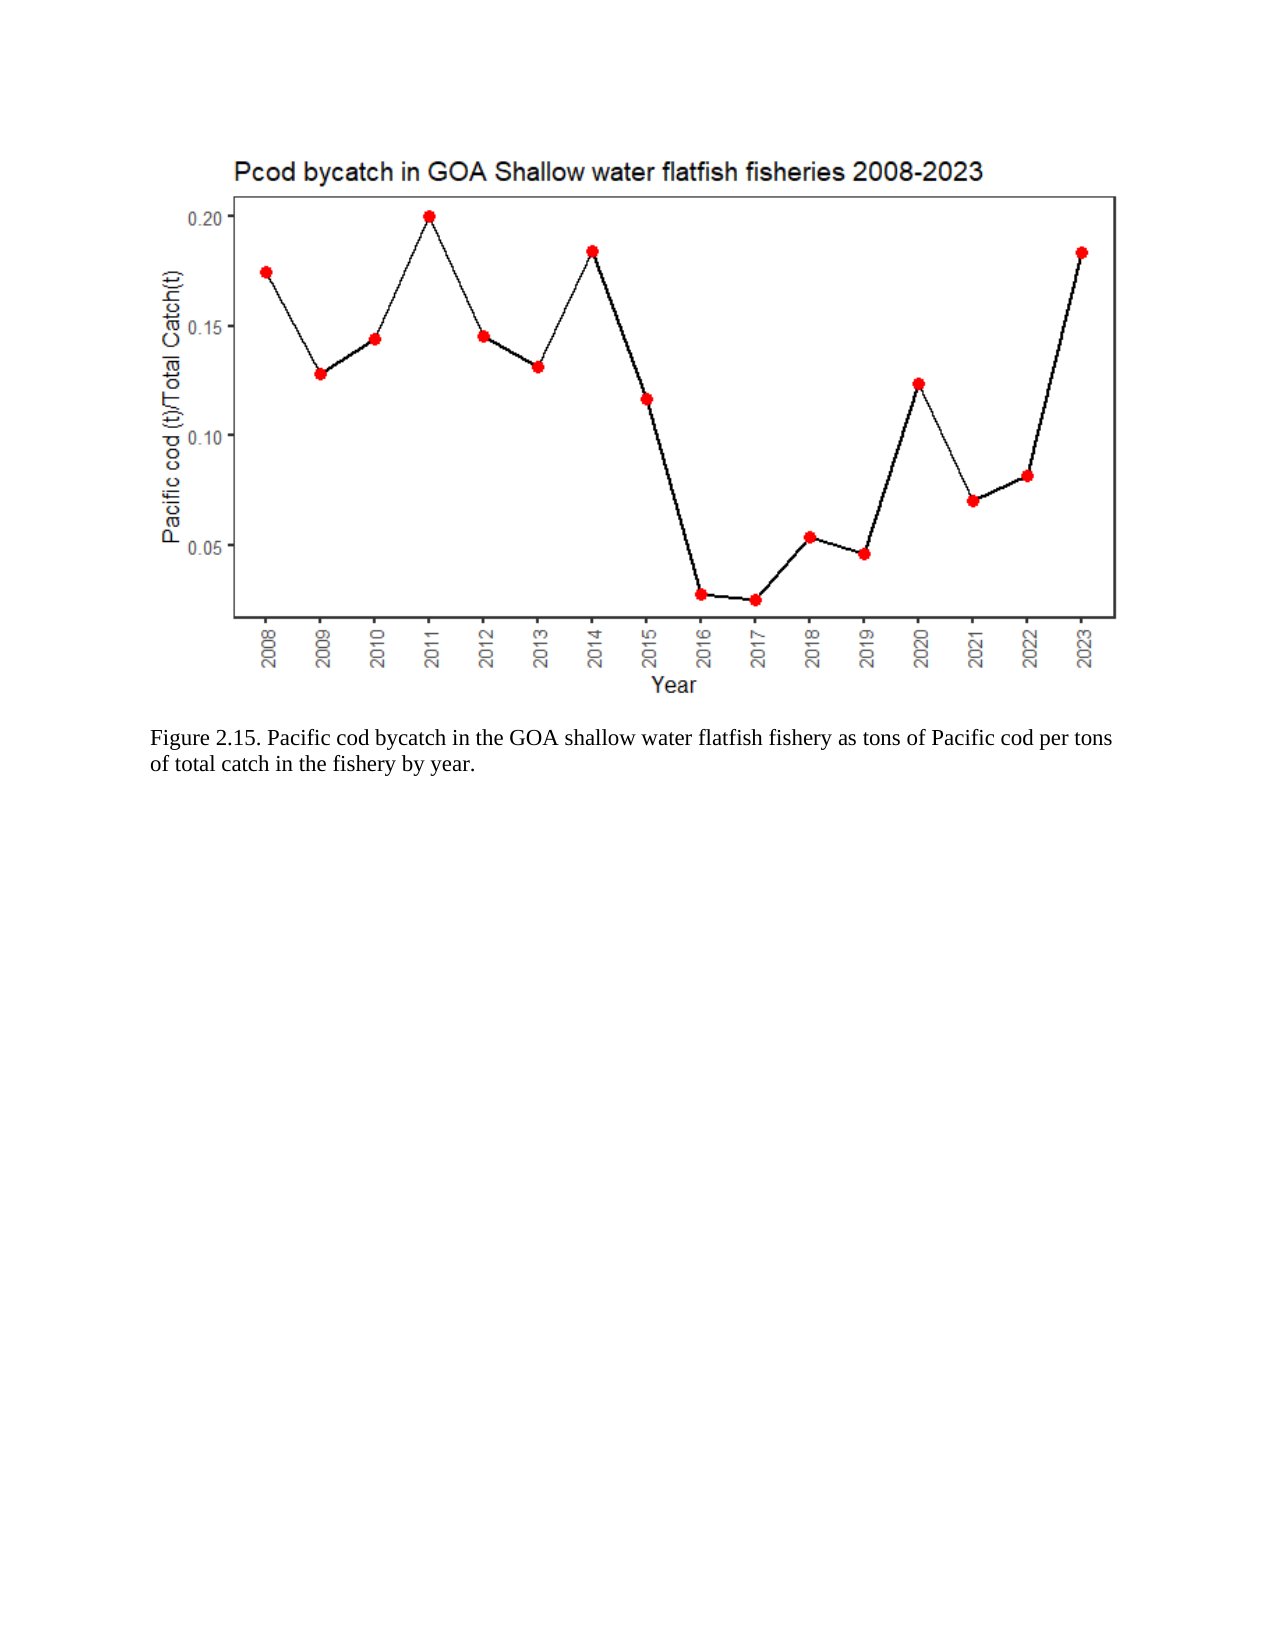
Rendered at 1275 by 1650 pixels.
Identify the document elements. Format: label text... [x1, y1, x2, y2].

picture [150, 150, 1125, 707]
subtitle Figure 2.15. Pacific cod bycatch in the GOA shallow water flatfish fishery as tons of Pacific cod per tons of total catch in the fishery by year. [150, 724, 1125, 776]
